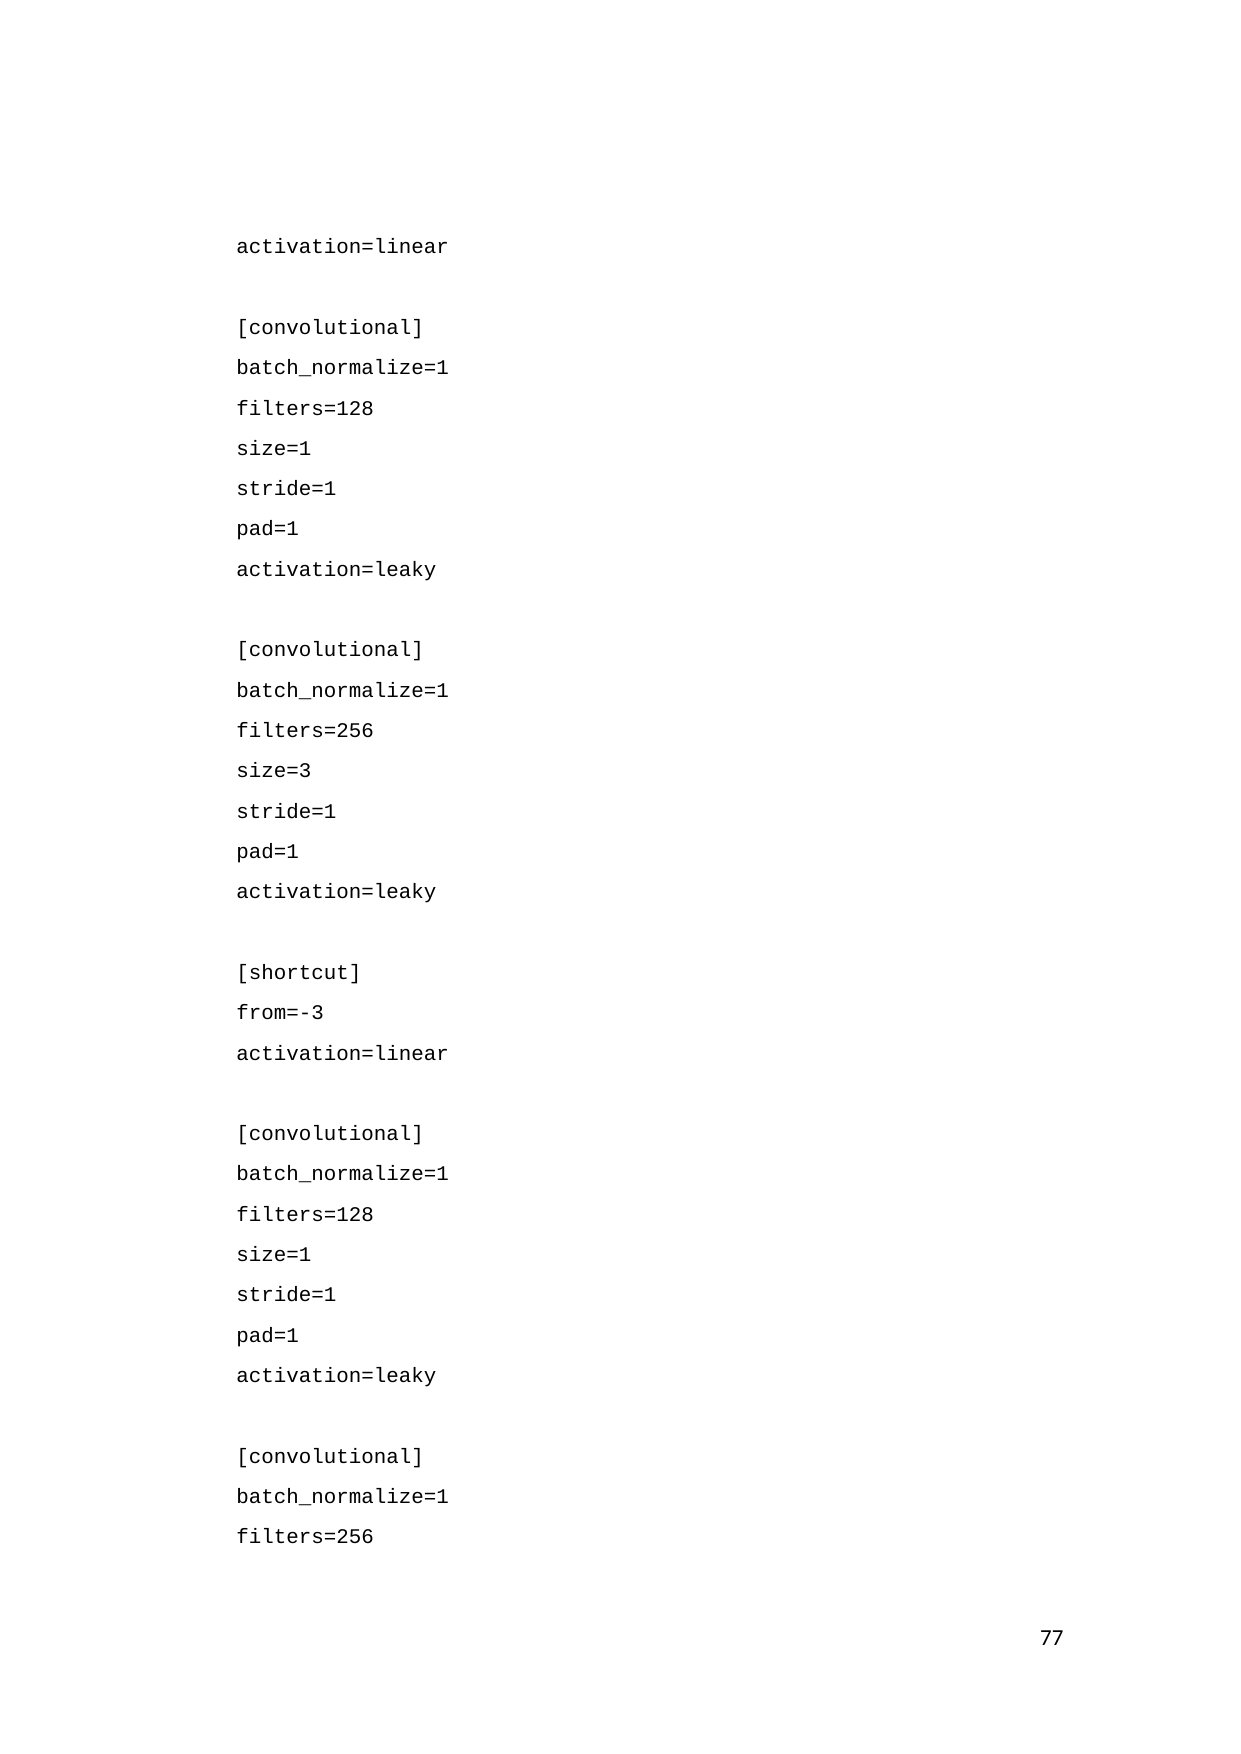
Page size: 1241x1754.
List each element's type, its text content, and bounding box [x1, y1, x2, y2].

text filters=128 [236, 1204, 1063, 1227]
text batch_normalize=1 [236, 1486, 1063, 1509]
text filters=128 [236, 397, 1063, 421]
text [convolutional] [236, 1123, 1063, 1147]
text pad=1 [236, 1325, 1063, 1348]
text [convolutional] [236, 317, 1063, 341]
text [shortcut] [236, 962, 1063, 986]
text activation=leaky [236, 881, 1063, 905]
text from=-3 [236, 1002, 1063, 1026]
text stride=1 [236, 801, 1063, 824]
text filters=256 [236, 720, 1063, 744]
text size=1 [236, 438, 1063, 461]
text batch_normalize=1 [236, 680, 1063, 703]
text filters=256 [236, 1526, 1063, 1550]
text [convolutional] [236, 1446, 1063, 1469]
text [convolutional] [236, 639, 1063, 663]
text activation=linear [236, 1042, 1063, 1066]
text activation=linear [236, 236, 1063, 260]
text pad=1 [236, 841, 1063, 864]
text stride=1 [236, 478, 1063, 502]
text stride=1 [236, 1284, 1063, 1308]
text size=3 [236, 760, 1063, 784]
text activation=leaky [236, 559, 1063, 582]
text size=1 [236, 1244, 1063, 1268]
text batch_normalize=1 [236, 1163, 1063, 1187]
text activation=leaky [236, 1365, 1063, 1389]
text batch_normalize=1 [236, 357, 1063, 381]
text pad=1 [236, 518, 1063, 542]
